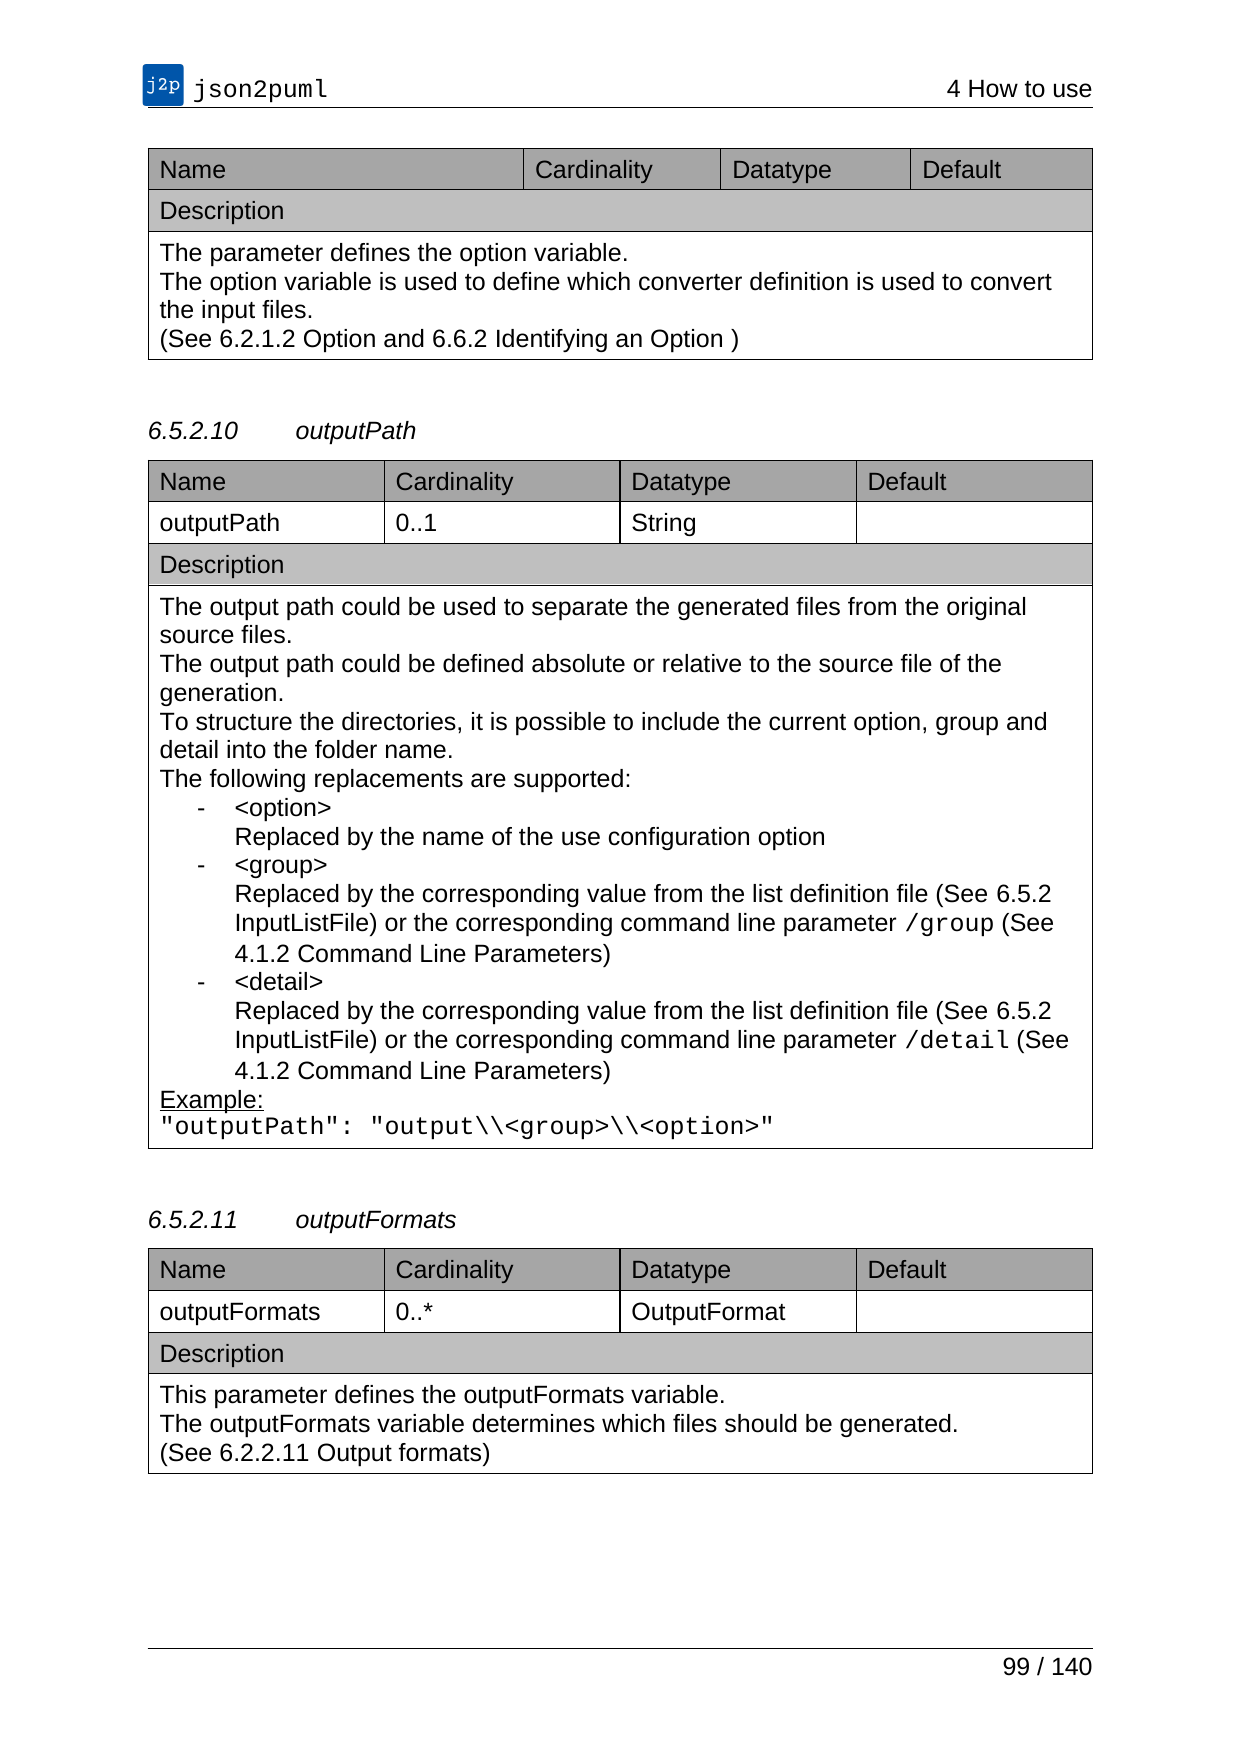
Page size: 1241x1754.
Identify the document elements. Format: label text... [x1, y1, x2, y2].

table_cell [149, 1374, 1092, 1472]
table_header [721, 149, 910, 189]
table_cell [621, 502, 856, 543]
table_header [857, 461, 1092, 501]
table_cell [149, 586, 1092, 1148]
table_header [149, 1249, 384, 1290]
subtitle outputPath [148, 416, 1093, 445]
picture [142, 64, 184, 106]
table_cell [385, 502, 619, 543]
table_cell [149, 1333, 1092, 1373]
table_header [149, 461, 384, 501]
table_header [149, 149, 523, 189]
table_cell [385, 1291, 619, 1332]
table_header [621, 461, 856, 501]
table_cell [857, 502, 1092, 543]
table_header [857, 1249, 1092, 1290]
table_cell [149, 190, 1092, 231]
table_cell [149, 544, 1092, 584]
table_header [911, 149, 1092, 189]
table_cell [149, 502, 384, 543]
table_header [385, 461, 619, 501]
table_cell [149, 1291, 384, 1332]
subtitle outputFormats [148, 1205, 1093, 1233]
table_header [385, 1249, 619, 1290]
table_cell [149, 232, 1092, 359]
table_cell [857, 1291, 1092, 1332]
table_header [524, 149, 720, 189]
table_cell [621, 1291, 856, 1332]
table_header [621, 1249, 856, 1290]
